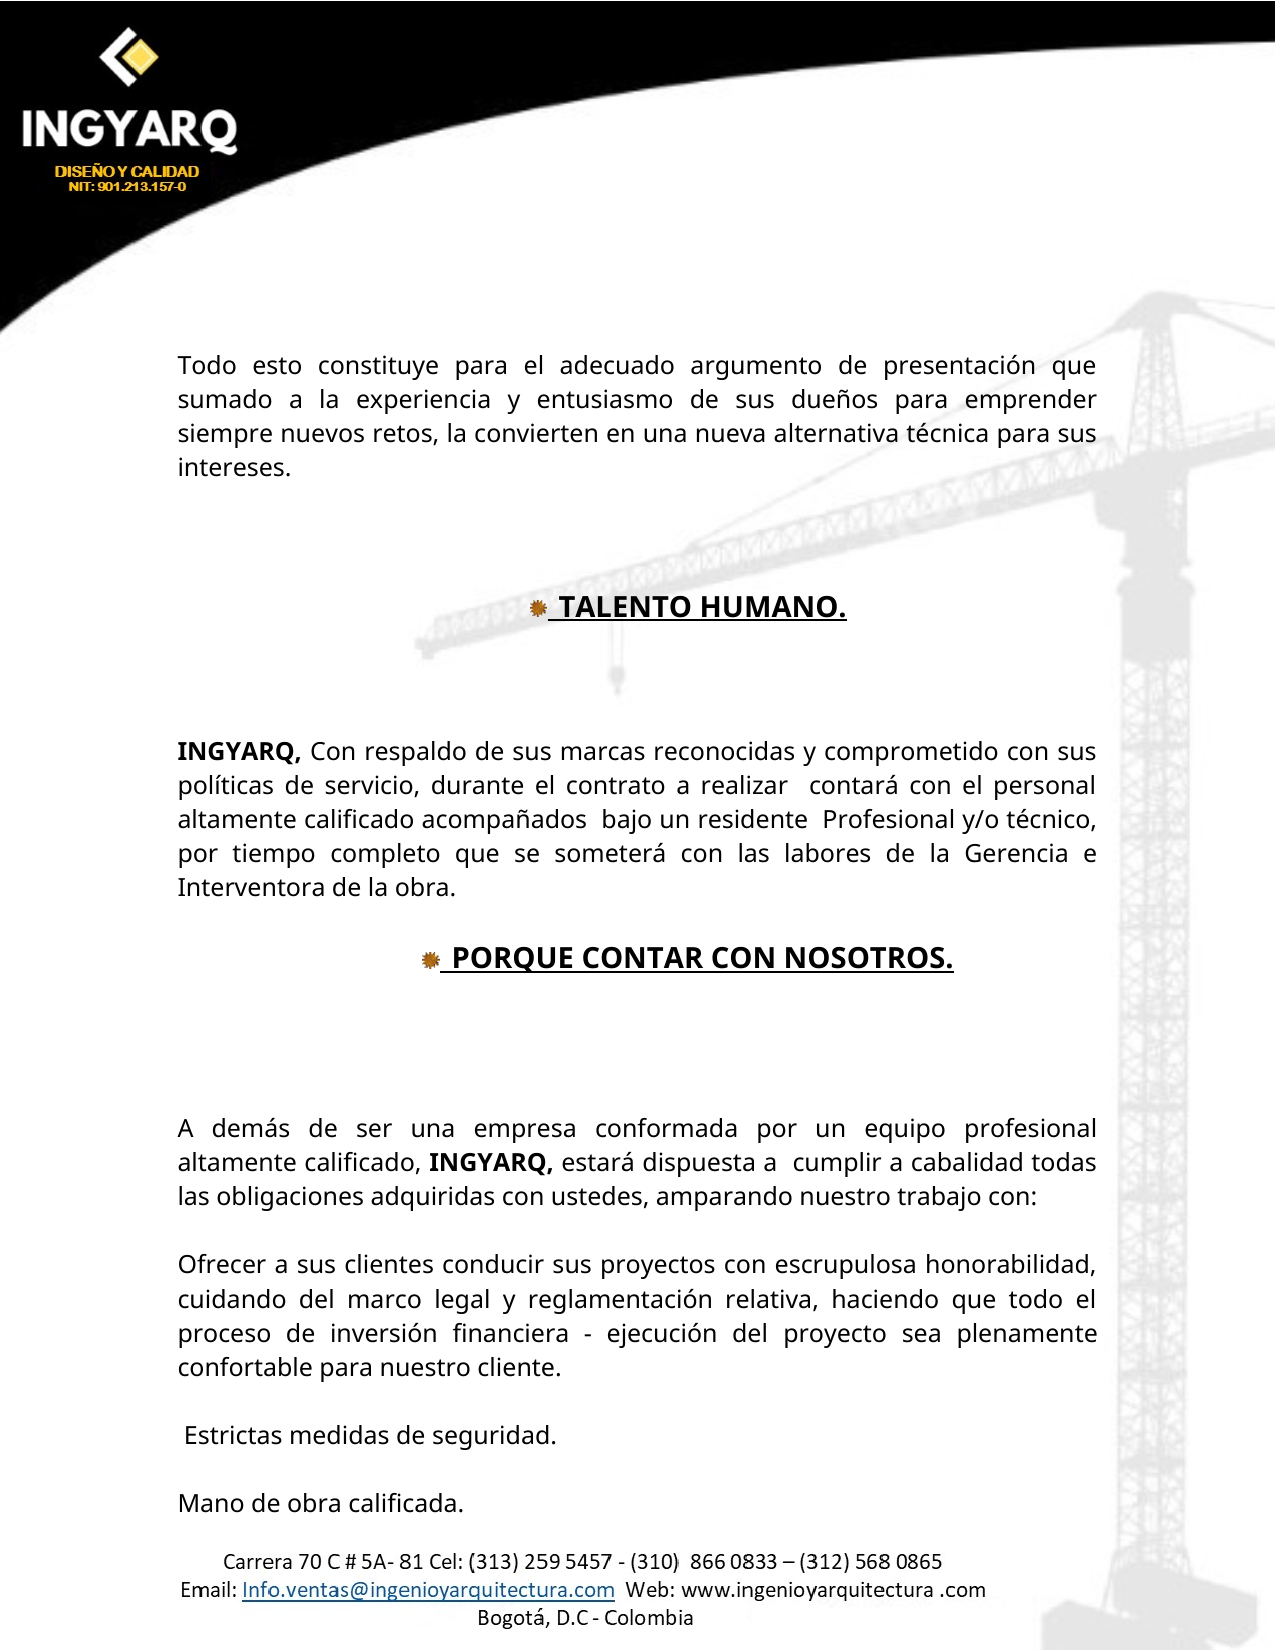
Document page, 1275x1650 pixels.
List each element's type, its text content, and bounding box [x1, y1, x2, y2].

text Todo esto constituye para el adecuado argumento de presentación que sumado a la experiencia y entusiasmo de sus dueños para emprender siempre nuevos retos, la convierten en una nueva alternativa técnica para sus intereses. [177, 347, 1098, 484]
subtitle PORQUE CONTAR CON NOSOTROS. [278, 938, 1098, 977]
text A demás de ser una empresa conformada por un equipo profesional altamente calificado, INGYARQ, estará dispuesta a cumplir a cabalidad todas las obligaciones adquiridas con ustedes, amparando nuestro trabajo con: [177, 1111, 1098, 1213]
list TALENTO HUMANO. [278, 586, 1098, 626]
text INGYARQ, Con respaldo de sus marcas reconocidas y comprometido con sus políticas de servicio, durante el contrato a realizar contará con el personal altamente calificado acompañados bajo un residente Profesional y/o técnico, por tiempo completo que se someterá con las labores de la Gerencia e Interventora de la obra. [177, 733, 1098, 904]
text Estrictas medidas de seguridad. [177, 1417, 1098, 1452]
picture [0, 1, 1275, 1650]
text Ofrecer a sus clientes conducir sus proyectos con escrupulosa honorabilidad, cuidando del marco legal y reglamentación relativa, haciendo que todo el proceso de inversión financiera - ejecución del proyecto sea plenamente confortable para nuestro cliente. [177, 1247, 1098, 1383]
text Mano de obra calificada. [177, 1486, 1098, 1520]
